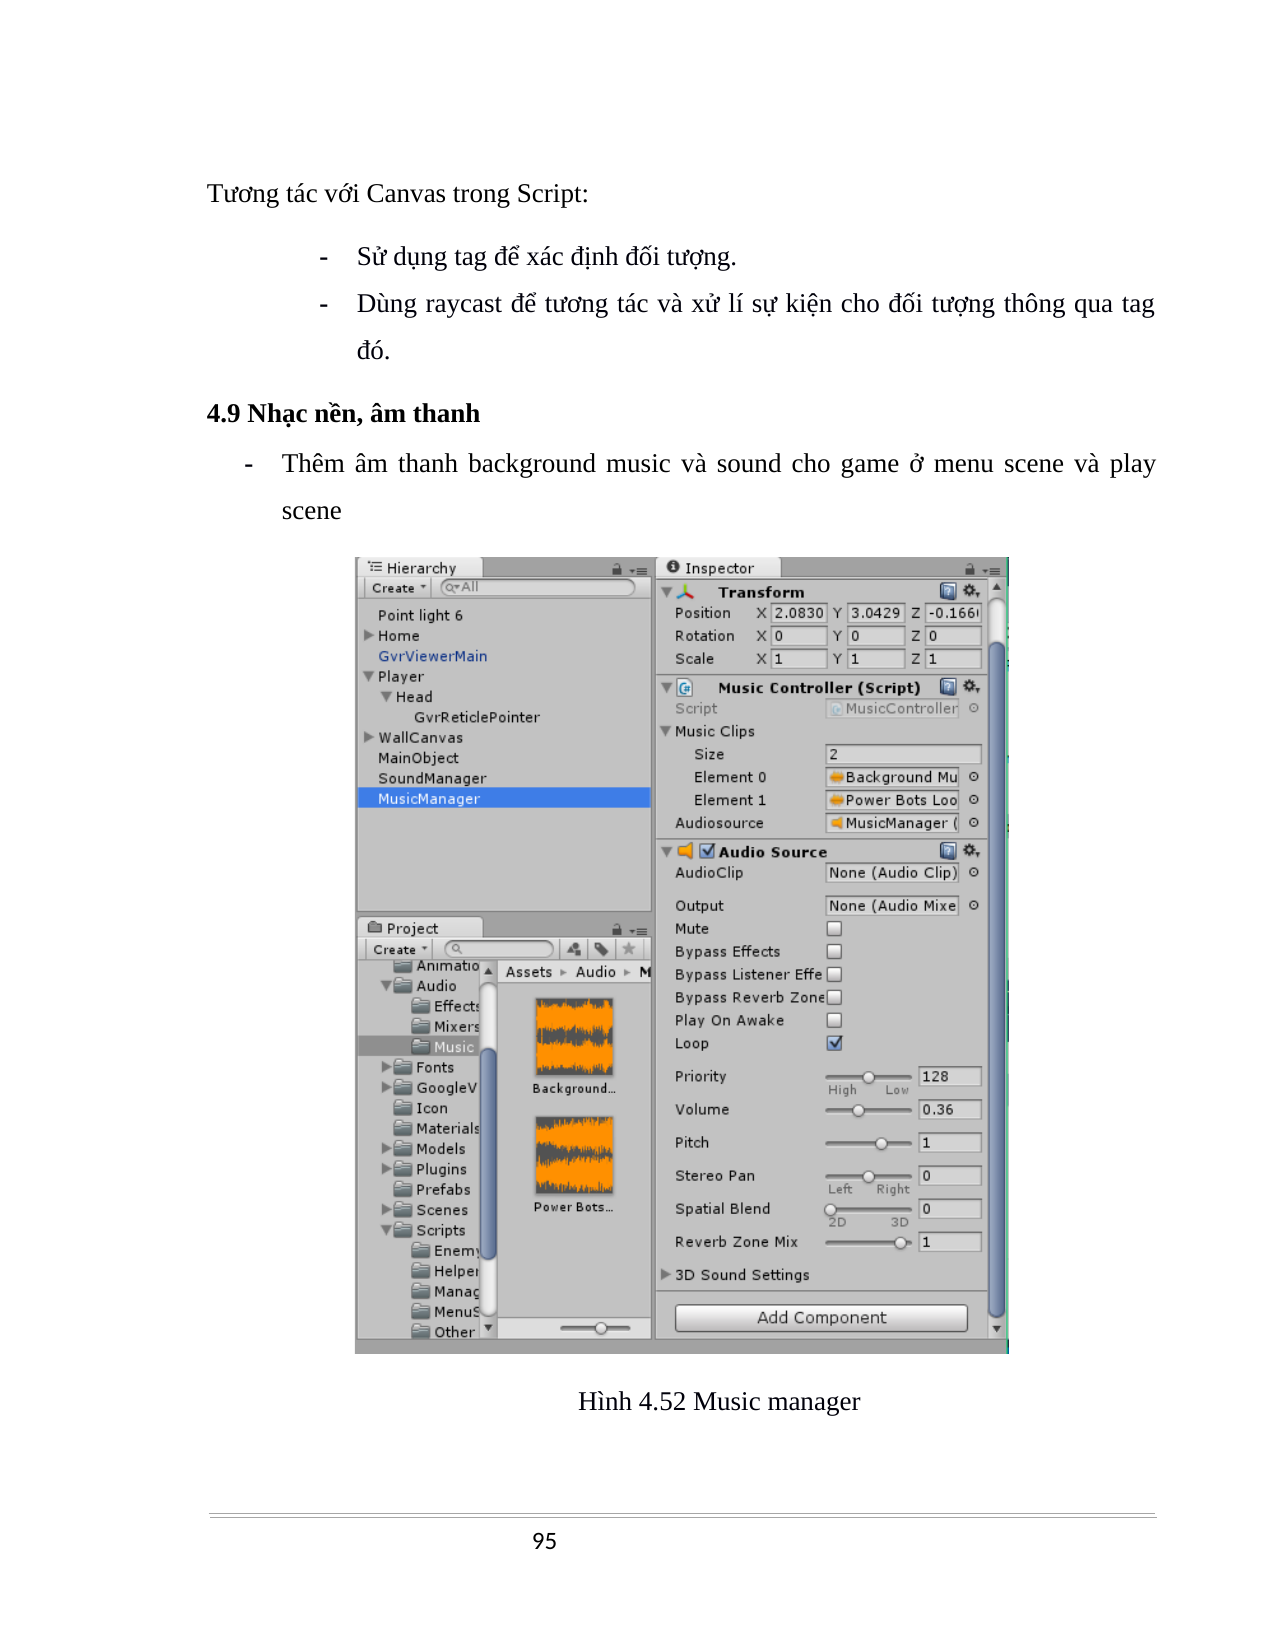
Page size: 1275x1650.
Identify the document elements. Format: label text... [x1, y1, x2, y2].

list Hình 4.52 Music manager [282, 1385, 1157, 1416]
picture [354, 557, 1009, 1354]
list Thêm âm thanh background music và sound cho game ở menu scene và play scene [244, 447, 1157, 525]
subtitle 4.9 Nhạc nền, âm thanh [207, 397, 1157, 428]
text Tương tác với Canvas trong Script: [207, 177, 1157, 208]
list Dùng raycast để tương tác và xử lí sự kiện cho đối tượng thông qua tag đó. [319, 287, 1157, 365]
list Sử dụng tag để xác định đối tượng. [319, 241, 1157, 272]
